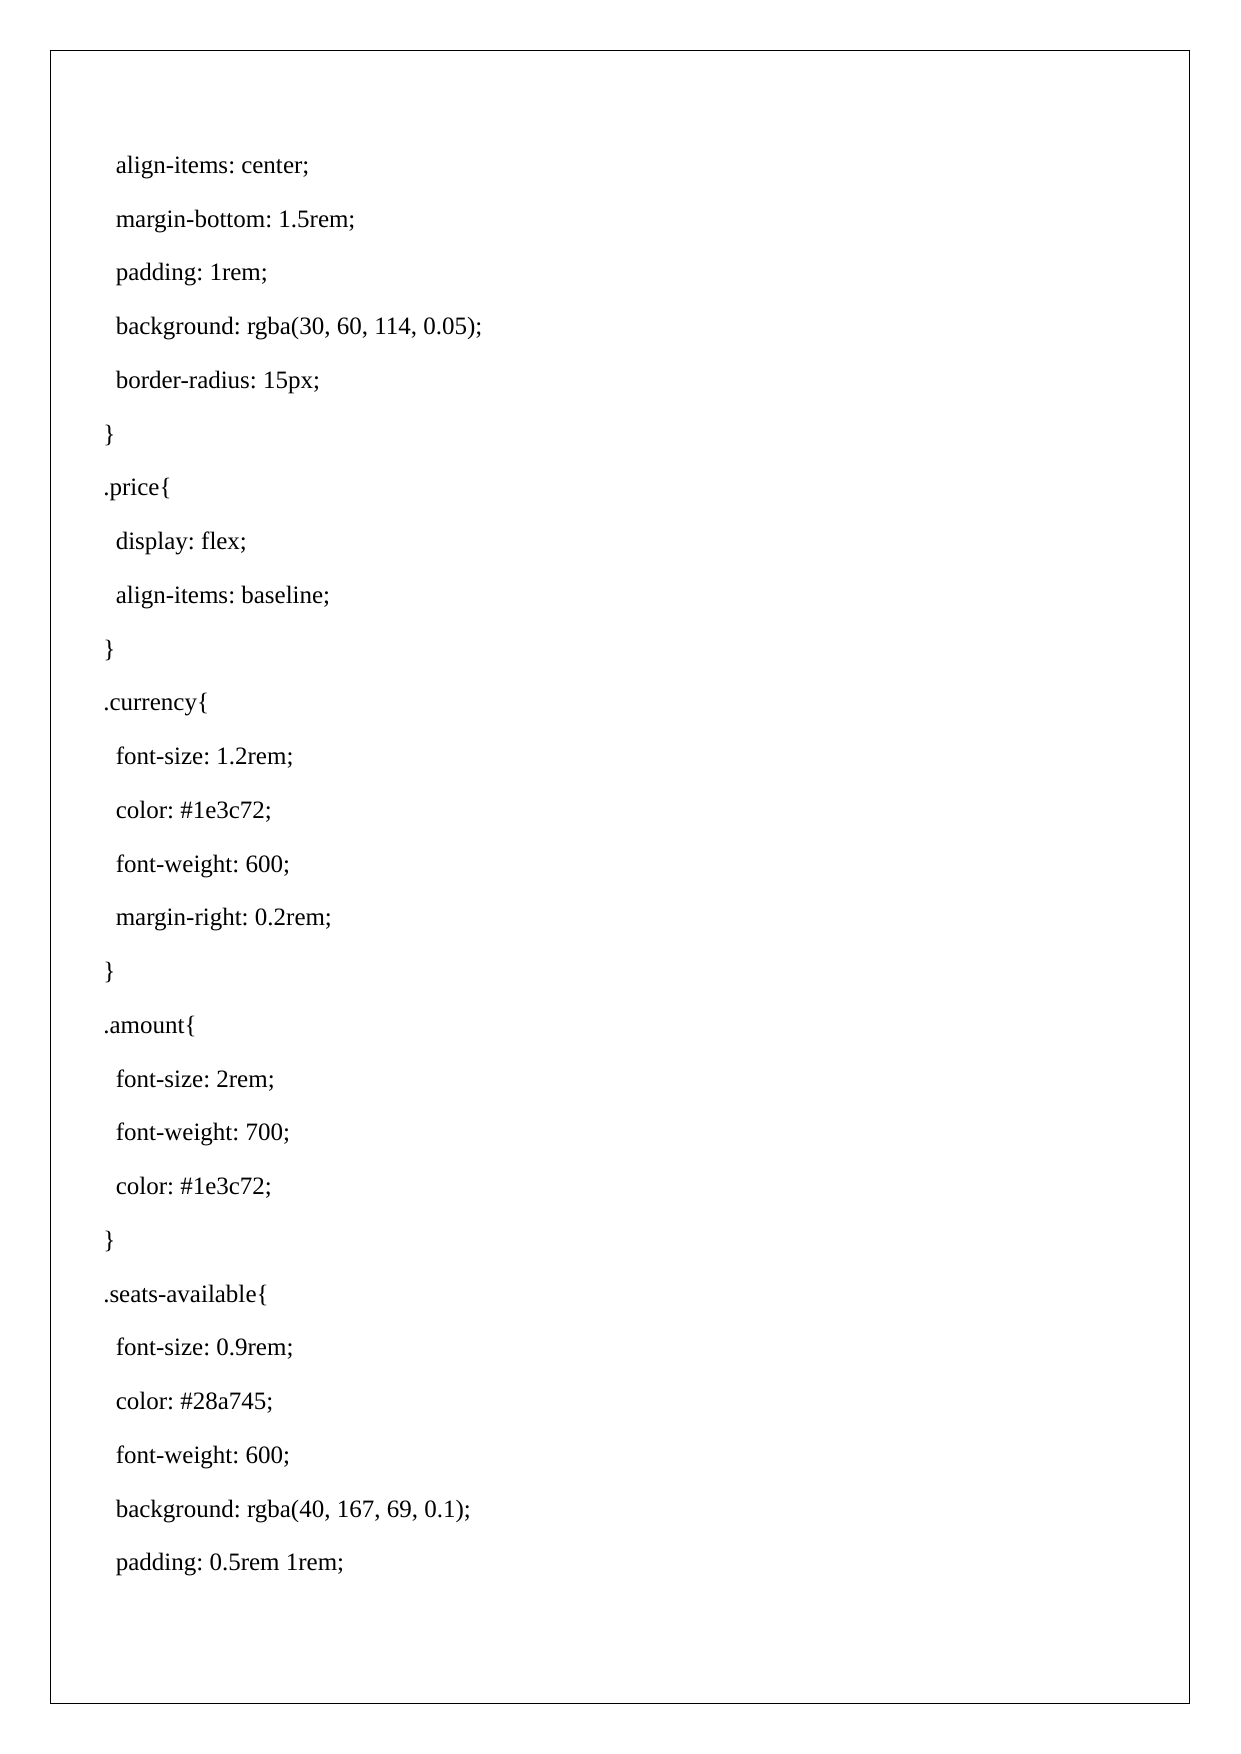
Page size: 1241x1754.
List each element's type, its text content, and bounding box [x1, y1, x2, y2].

text margin-right: 0.2rem; [103, 902, 1090, 931]
text align-items: baseline; [103, 580, 1090, 609]
text color: #1e3c72; [103, 1171, 1090, 1200]
text } [103, 419, 1090, 447]
text display: flex; [103, 526, 1090, 555]
text color: #1e3c72; [103, 795, 1090, 824]
text font-size: 0.9rem; [103, 1332, 1090, 1361]
text font-weight: 700; [103, 1117, 1090, 1146]
text background: rgba(30, 60, 114, 0.05); [103, 311, 1090, 340]
text .price{ [103, 472, 1090, 501]
text font-weight: 600; [103, 849, 1090, 877]
text padding: 1rem; [103, 257, 1090, 286]
text border-radius: 15px; [103, 365, 1090, 394]
text .seats-available{ [103, 1279, 1090, 1307]
text color: #28a745; [103, 1386, 1090, 1415]
text background: rgba(40, 167, 69, 0.1); [103, 1494, 1090, 1522]
text } [103, 956, 1090, 985]
text font-weight: 600; [103, 1440, 1090, 1469]
text .amount{ [103, 1010, 1090, 1039]
text } [103, 634, 1090, 662]
text margin-bottom: 1.5rem; [103, 204, 1090, 232]
text } [103, 1225, 1090, 1254]
text .currency{ [103, 687, 1090, 716]
text padding: 0.5rem 1rem; [103, 1547, 1090, 1576]
text font-size: 1.2rem; [103, 741, 1090, 770]
text font-size: 2rem; [103, 1064, 1090, 1092]
text align-items: center; [103, 150, 1090, 179]
